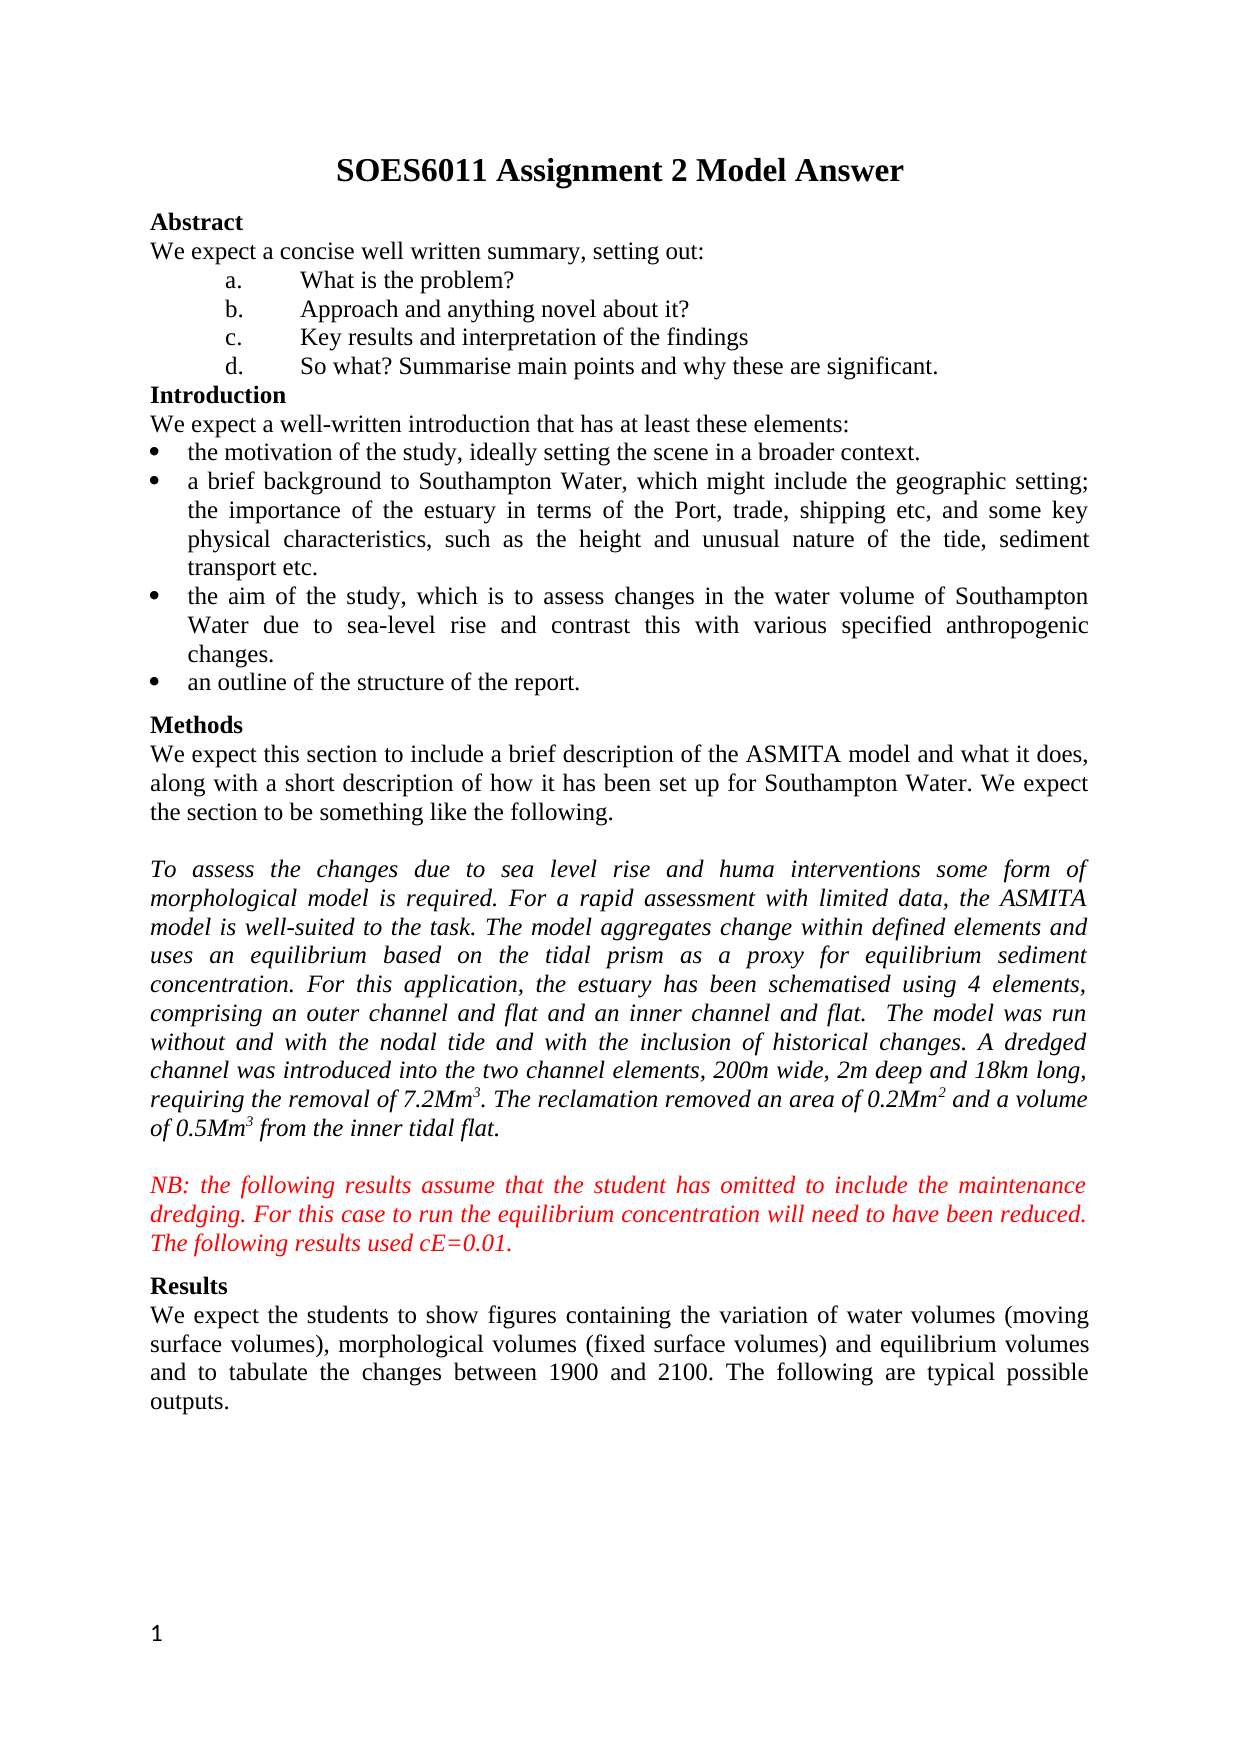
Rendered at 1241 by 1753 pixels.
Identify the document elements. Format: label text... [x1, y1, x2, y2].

text b. Approach and anything novel about it? [225, 294, 1090, 322]
text Methods [150, 711, 1090, 739]
text We expect a concise well written summary, setting out: [150, 236, 1090, 265]
text a. What is the problem? [225, 265, 1090, 294]
text SOES6011 Assignment 2 Model Answer [150, 150, 1090, 188]
text Introduction [150, 380, 1090, 409]
text NB: the following results assume that the student has omitted to include the maintenance dredging. For this case to run the equilibrium concentration will need to have been reduced. The following results used cE=0.01. [150, 1171, 1090, 1257]
text c. Key results and interpretation of the findings [225, 322, 1090, 351]
list the aim of the study, which is to assess changes in the water volume of Southampton Water due to sea-level rise and contrast this with various specified anthropogenic changes. [150, 581, 1090, 667]
text We expect the students to show figures containing the variation of water volumes (moving surface volumes), morphological volumes (fixed surface volumes) and equilibrium volumes and to tabulate the changes between 1900 and 2100. The following are typical possible outputs. [150, 1300, 1090, 1415]
text We expect a well-written introduction that has at least these elements: [150, 409, 1090, 437]
text Abstract [150, 207, 1090, 236]
list the motivation of the study, ideally setting the scene in a broader context. [150, 437, 1090, 466]
text To assess the changes due to sea level rise and huma interventions some form of morphological model is required. For a rapid assessment with limited data, the ASMITA model is well-suited to the task. The model aggregates change within defined elements and uses an equilibrium based on the tidal prism as a proxy for equilibrium sediment concentration. For this application, the estuary has been schematised using 4 elements, comprising an outer channel and flat and an inner channel and flat. The model was run without and with the nodal tide and with the inclusion of historical changes. A dredged channel was introduced into the two channel elements, 200m wide, 2m deep and 18km long, requiring the removal of 7.2Mm3. The reclamation removed an area of 0.2Mm2 and a volume of 0.5Mm3 from the inner tidal flat. [150, 854, 1090, 1142]
text d. So what? Summarise main points and why these are significant. [225, 351, 1090, 380]
list a brief background to Southampton Water, which might include the geographic setting; the importance of the estuary in terms of the Port, trade, shipping etc, and some key physical characteristics, such as the height and unusual nature of the tide, sediment transport etc. [150, 466, 1090, 581]
text Results [150, 1271, 1090, 1300]
list an outline of the structure of the report. [150, 667, 1090, 696]
text We expect this section to include a brief description of the ASMITA model and what it does, along with a short description of how it has been set up for Southampton Water. We expect the section to be something like the following. [150, 739, 1090, 826]
